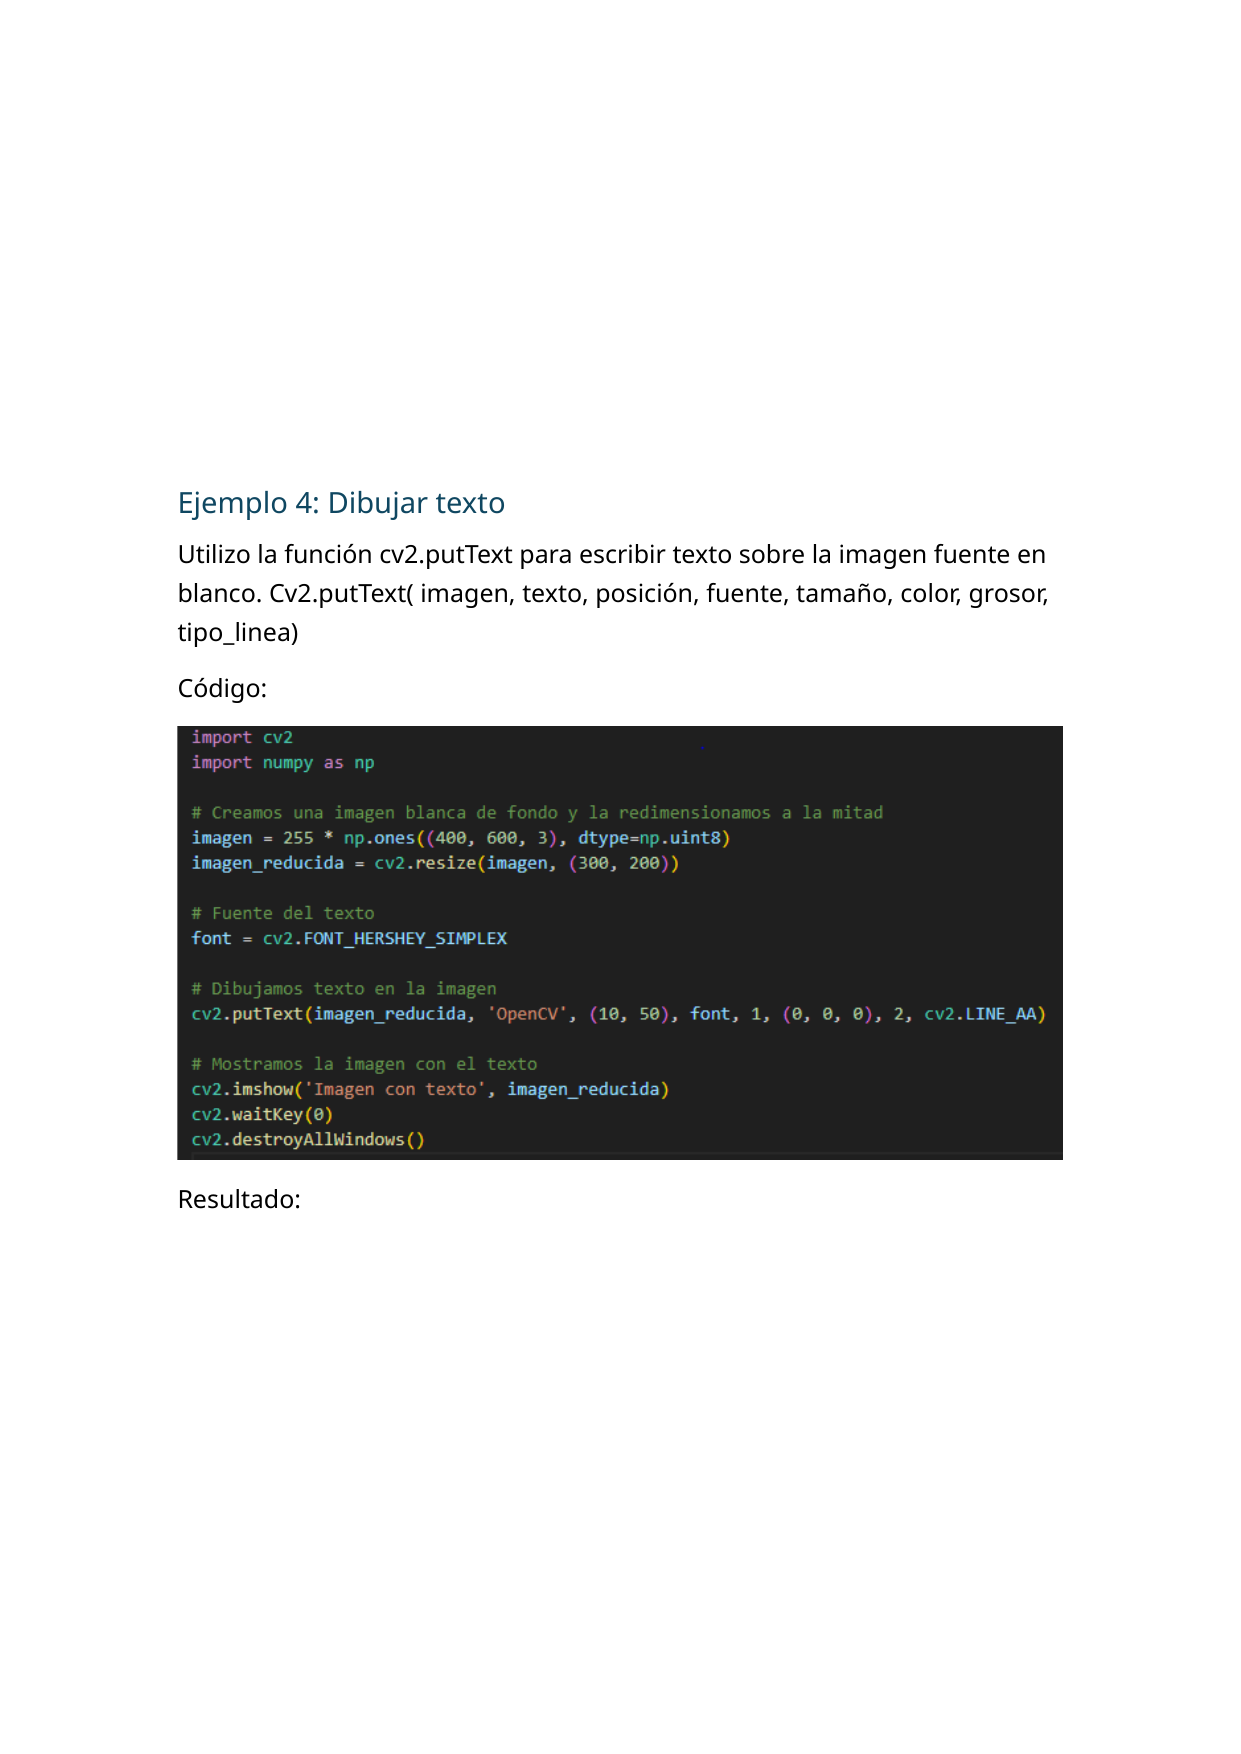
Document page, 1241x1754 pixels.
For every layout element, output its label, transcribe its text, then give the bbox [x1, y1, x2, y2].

subtitle Ejemplo 4: Dibujar texto [177, 483, 1063, 522]
text Resultado: [177, 1181, 1063, 1215]
text Código: [177, 671, 1063, 705]
picture [177, 726, 1063, 1160]
text Utilizo la función cv2.putText para escribir texto sobre la imagen fuente en blanco. Cv2.putText( imagen, texto, posición, fuente, tamaño, color, grosor, tipo_linea) [177, 537, 1063, 649]
